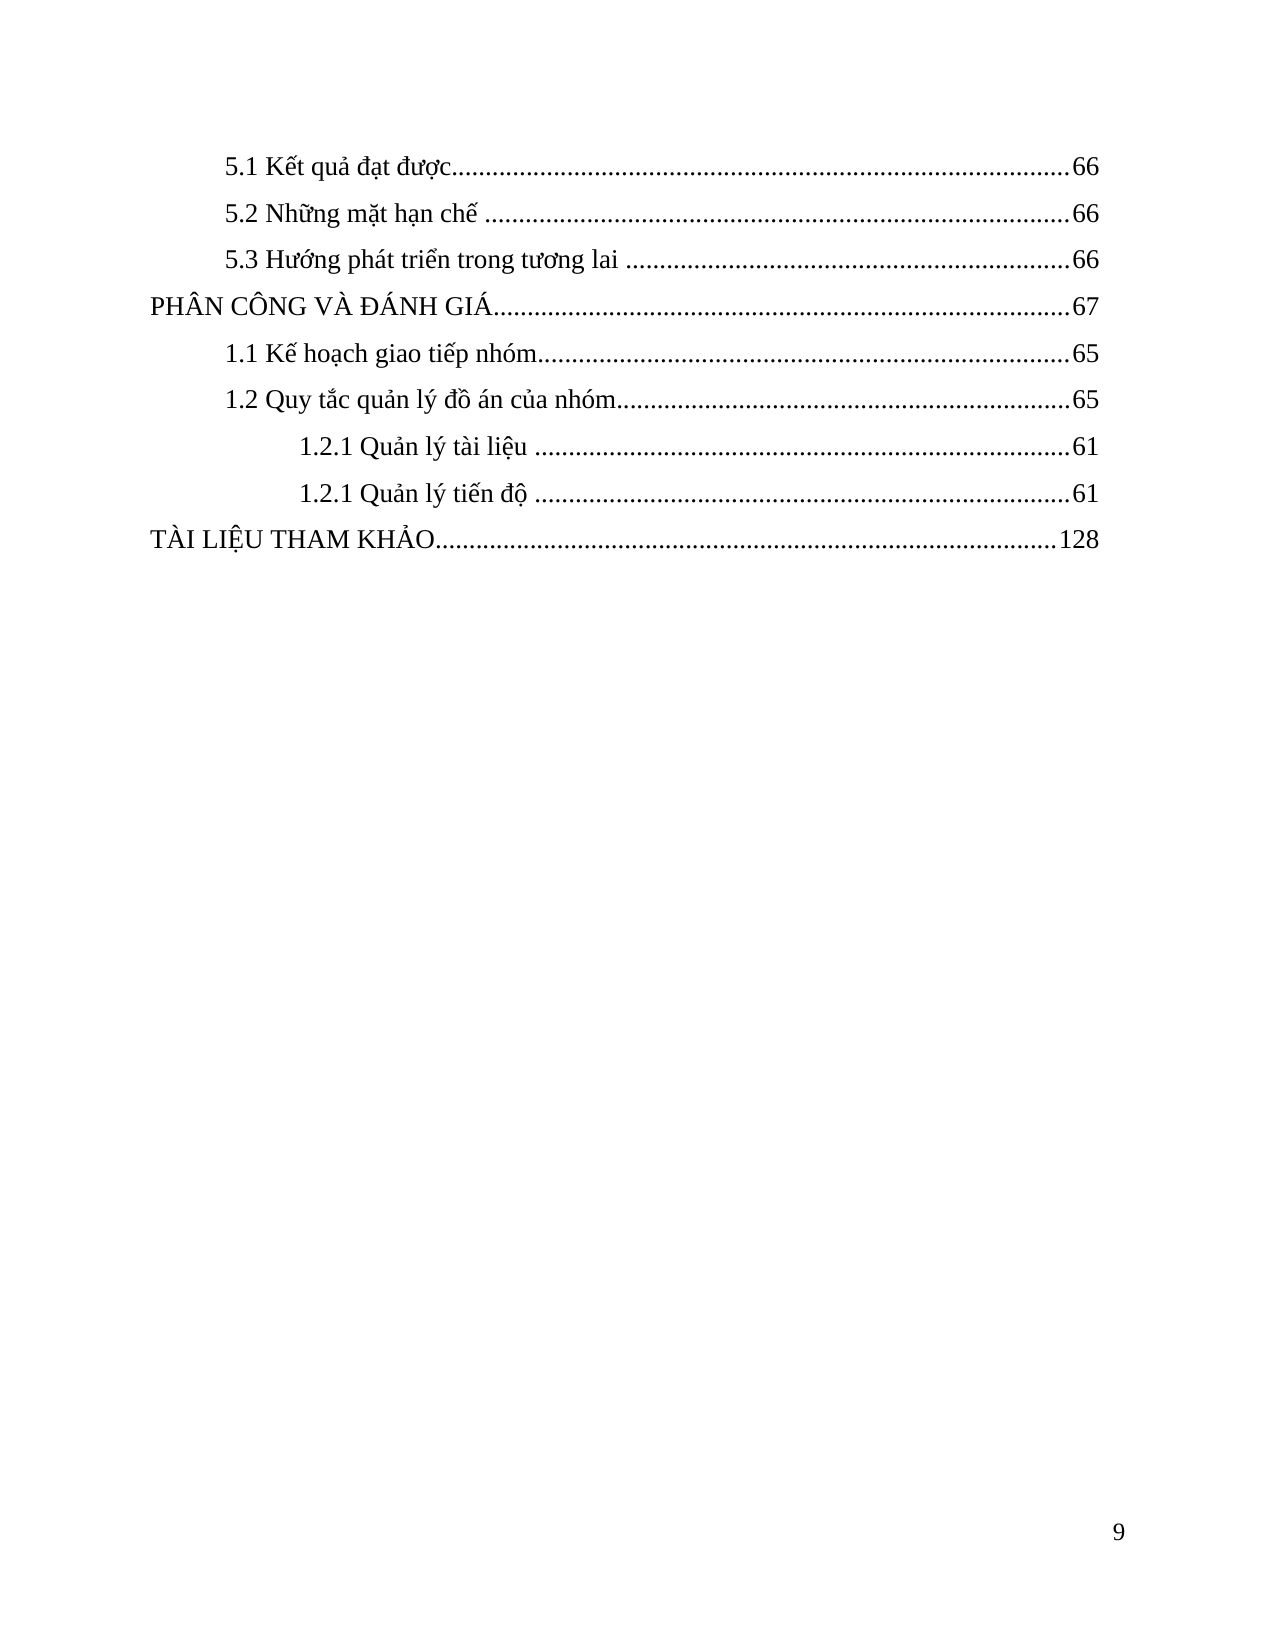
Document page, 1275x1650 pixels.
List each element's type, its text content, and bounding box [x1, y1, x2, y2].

text TÀI LIỆU THAM KHẢO 128 [150, 523, 1125, 554]
text 5.2 Những mặt hạn chế 66 [150, 197, 1125, 228]
text 1.2 Quy tắc quản lý đồ án của nhóm 65 [150, 383, 1125, 414]
text 5.3 Hướng phát triển trong tương lai 66 [150, 243, 1125, 274]
text 5.1 Kết quả đạt được 66 [150, 150, 1125, 181]
text PHÂN CÔNG VÀ ĐÁNH GIÁ 67 [150, 290, 1125, 321]
text 1.2.1 Quản lý tài liệu 61 [150, 430, 1125, 461]
text 1.2.1 Quản lý tiến độ 61 [150, 477, 1125, 508]
text 1.1 Kế hoạch giao tiếp nhóm 65 [150, 337, 1125, 368]
